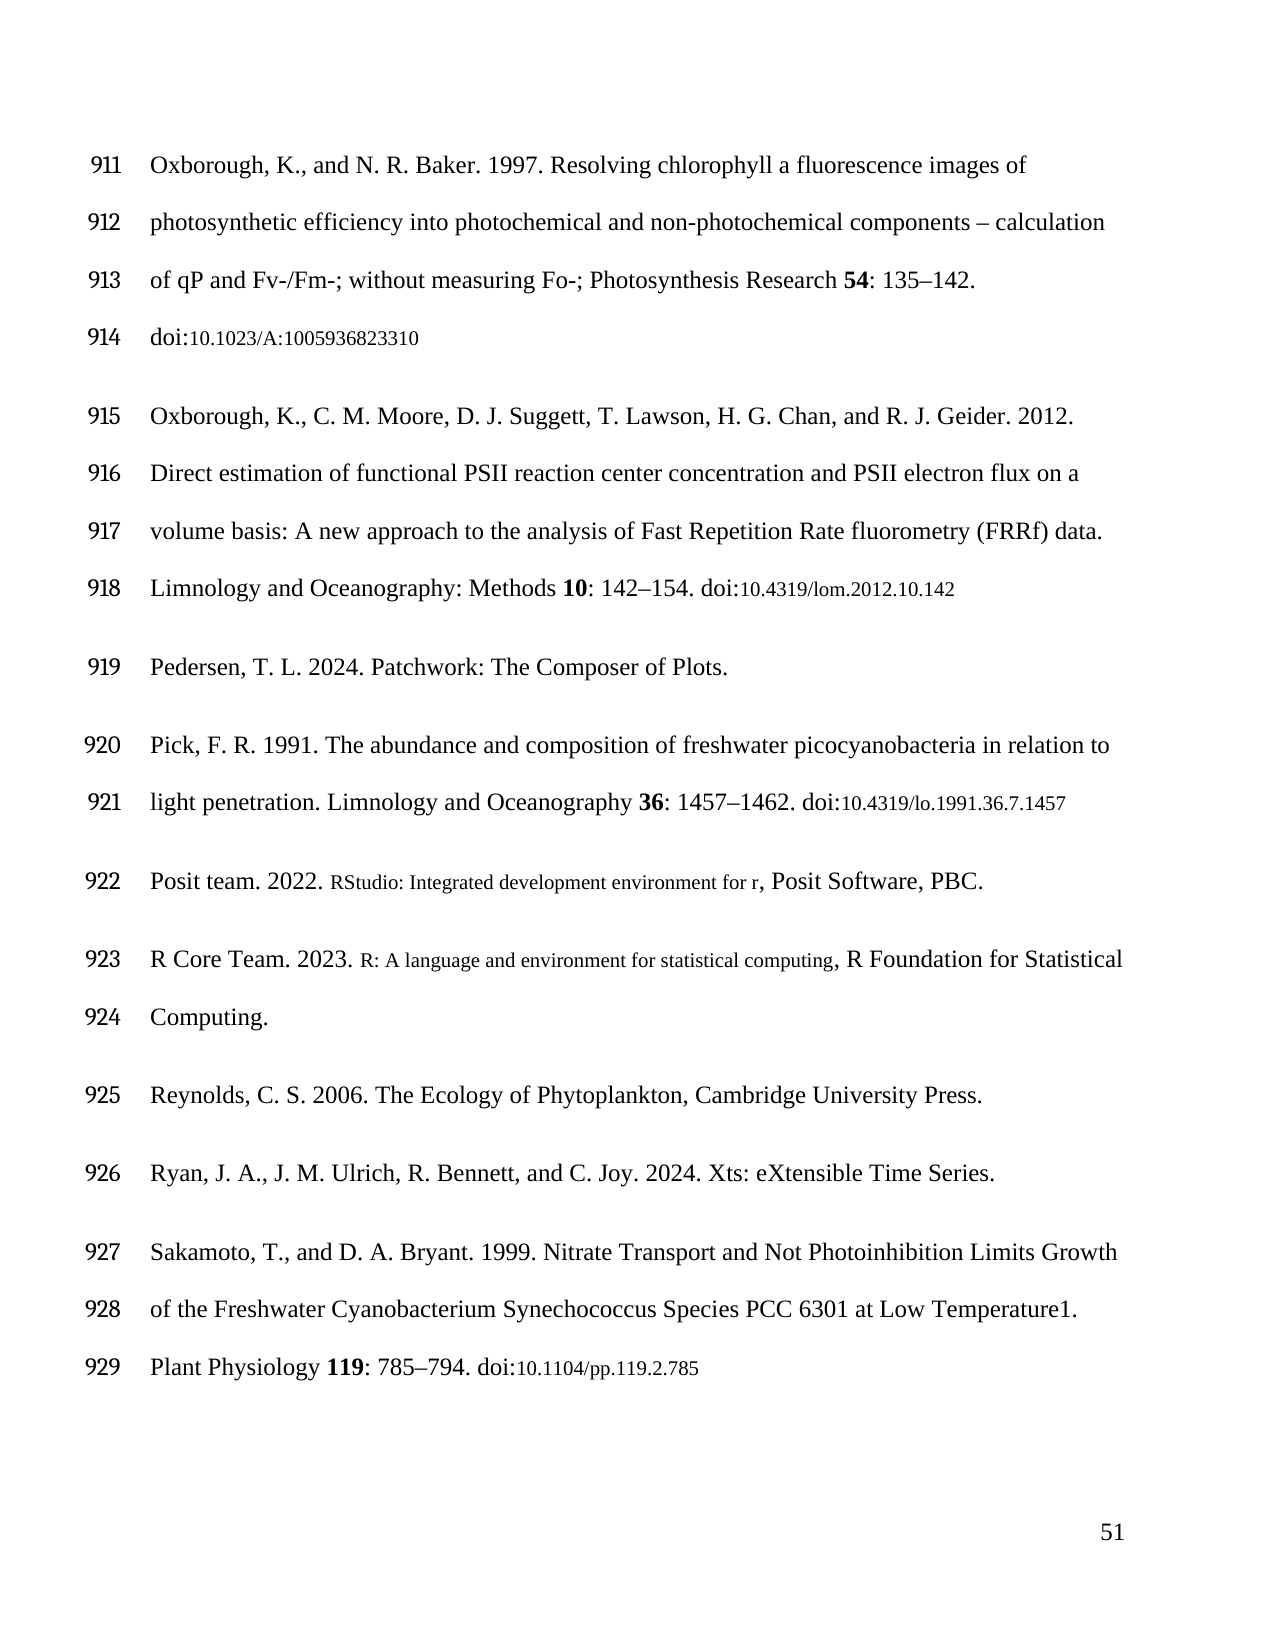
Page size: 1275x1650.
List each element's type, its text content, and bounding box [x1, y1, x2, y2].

text Pick, F. R. 1991. The abundance and composition of freshwater picocyanobacteria in relation to light penetration. Limnology and Oceanography 36: 1457–1462. doi:10.4319/lo.1991.36.7.1457 [150, 730, 1125, 816]
text Posit team. 2022. RStudio: Integrated development environment for r, Posit Software, PBC. [150, 866, 1125, 894]
text Oxborough, K., and N. R. Baker. 1997. Resolving chlorophyll a fluorescence images of photosynthetic efficiency into photochemical and non-photochemical components – calculation of qP and Fv-/Fm-; without measuring Fo-; Photosynthesis Research 54: 135–142. doi:10.1023/A:1005936823310 [150, 150, 1125, 351]
text Reynolds, C. S. 2006. The Ecology of Phytoplankton, Cambridge University Press. [150, 1080, 1125, 1109]
text Oxborough, K., C. M. Moore, D. J. Suggett, T. Lawson, H. G. Chan, and R. J. Geider. 2012. Direct estimation of functional PSII reaction center concentration and PSII electron flux on a volume basis: A new approach to the analysis of Fast Repetition Rate fluorometry (FRRf) data. Limnology and Oceanography: Methods 10: 142–154. doi:10.4319/lom.2012.10.142 [150, 401, 1125, 602]
text Ryan, J. A., J. M. Ulrich, R. Bennett, and C. Joy. 2024. Xts: eXtensible Time Series. [150, 1158, 1125, 1187]
text Pedersen, T. L. 2024. Patchwork: The Composer of Plots. [150, 652, 1125, 680]
text Sakamoto, T., and D. A. Bryant. 1999. Nitrate Transport and Not Photoinhibition Limits Growth of the Freshwater Cyanobacterium Synechococcus Species PCC 6301 at Low Temperature1. Plant Physiology 119: 785–794. doi:10.1104/pp.119.2.785 [150, 1237, 1125, 1380]
text R Core Team. 2023. R: A language and environment for statistical computing, R Foundation for Statistical Computing. [150, 944, 1125, 1030]
